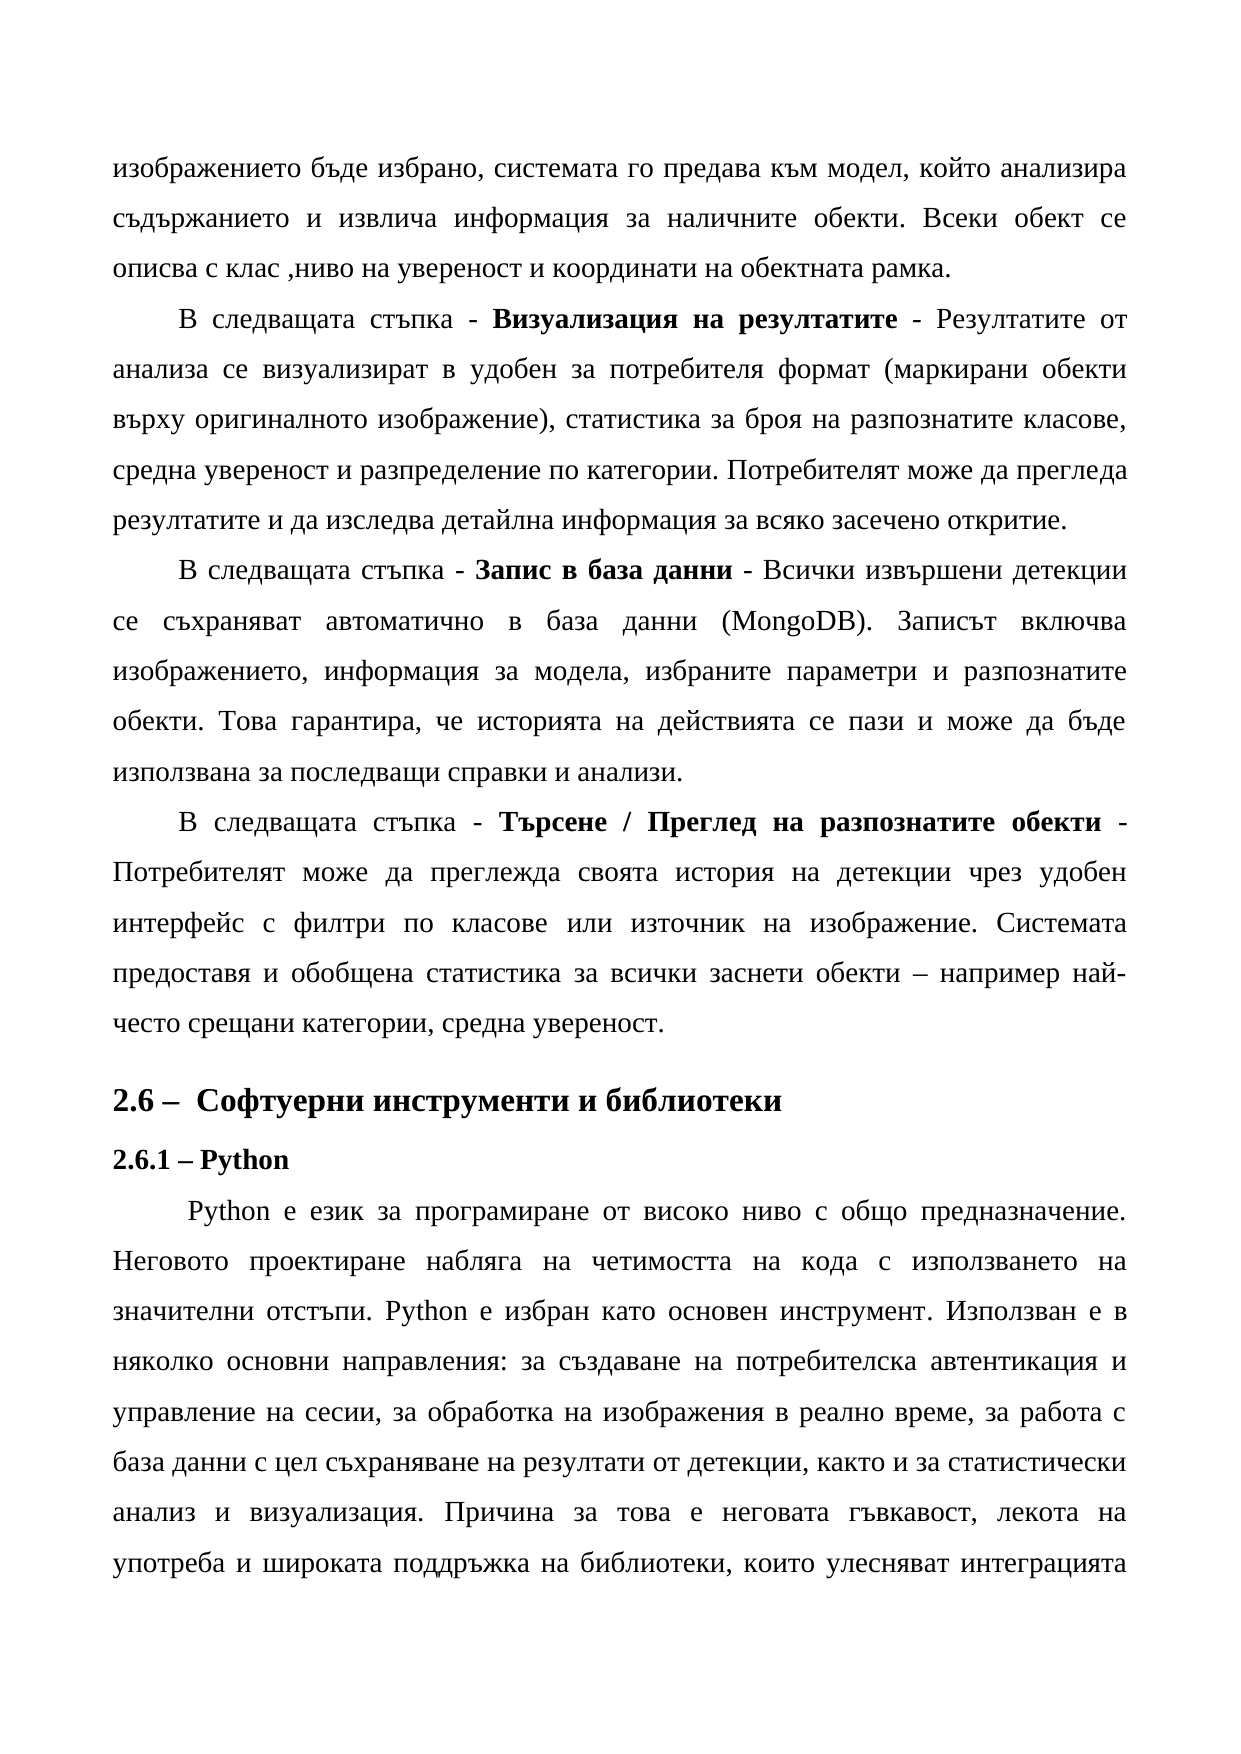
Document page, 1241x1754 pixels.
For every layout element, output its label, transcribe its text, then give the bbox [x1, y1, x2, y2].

subtitle 2.6 – Софтуерни инструменти и библиотеки [112, 1081, 1128, 1119]
text В следващата стъпка - Запис в база данни - Всички извършени детекции се съхраняват автоматично в база данни (MongoDB). Записът включва изображението, информация за модела, избраните параметри и разпознатите обекти. Това гарантира, че историята на действията се пази и може да бъде използвана за последващи справки и анализи. [112, 552, 1128, 787]
subtitle 2.6.1 – Python [112, 1142, 1128, 1176]
text В следващата стъпка - Търсене / Преглед на разпознатите обекти - Потребителят може да преглежда своята история на детекции чрез удобен интерфейс с филтри по класове или източник на изображение. Системата предоставя и обобщена статистика за всички заснети обекти – например най-често срещани категории, средна увереност. [112, 804, 1128, 1039]
text В следващата стъпка - Визуализация на резултатите - Резултатите от анализа се визуализират в удобен за потребителя формат (маркирани обекти върху оригиналното изображение), статистика за броя на разпознатите класове, средна увереност и разпределение по категории. Потребителят може да прегледа резултатите и да изследва детайлна информация за всяко засечено откритие. [112, 301, 1128, 536]
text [112, 1193, 1128, 1578]
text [112, 150, 1128, 284]
